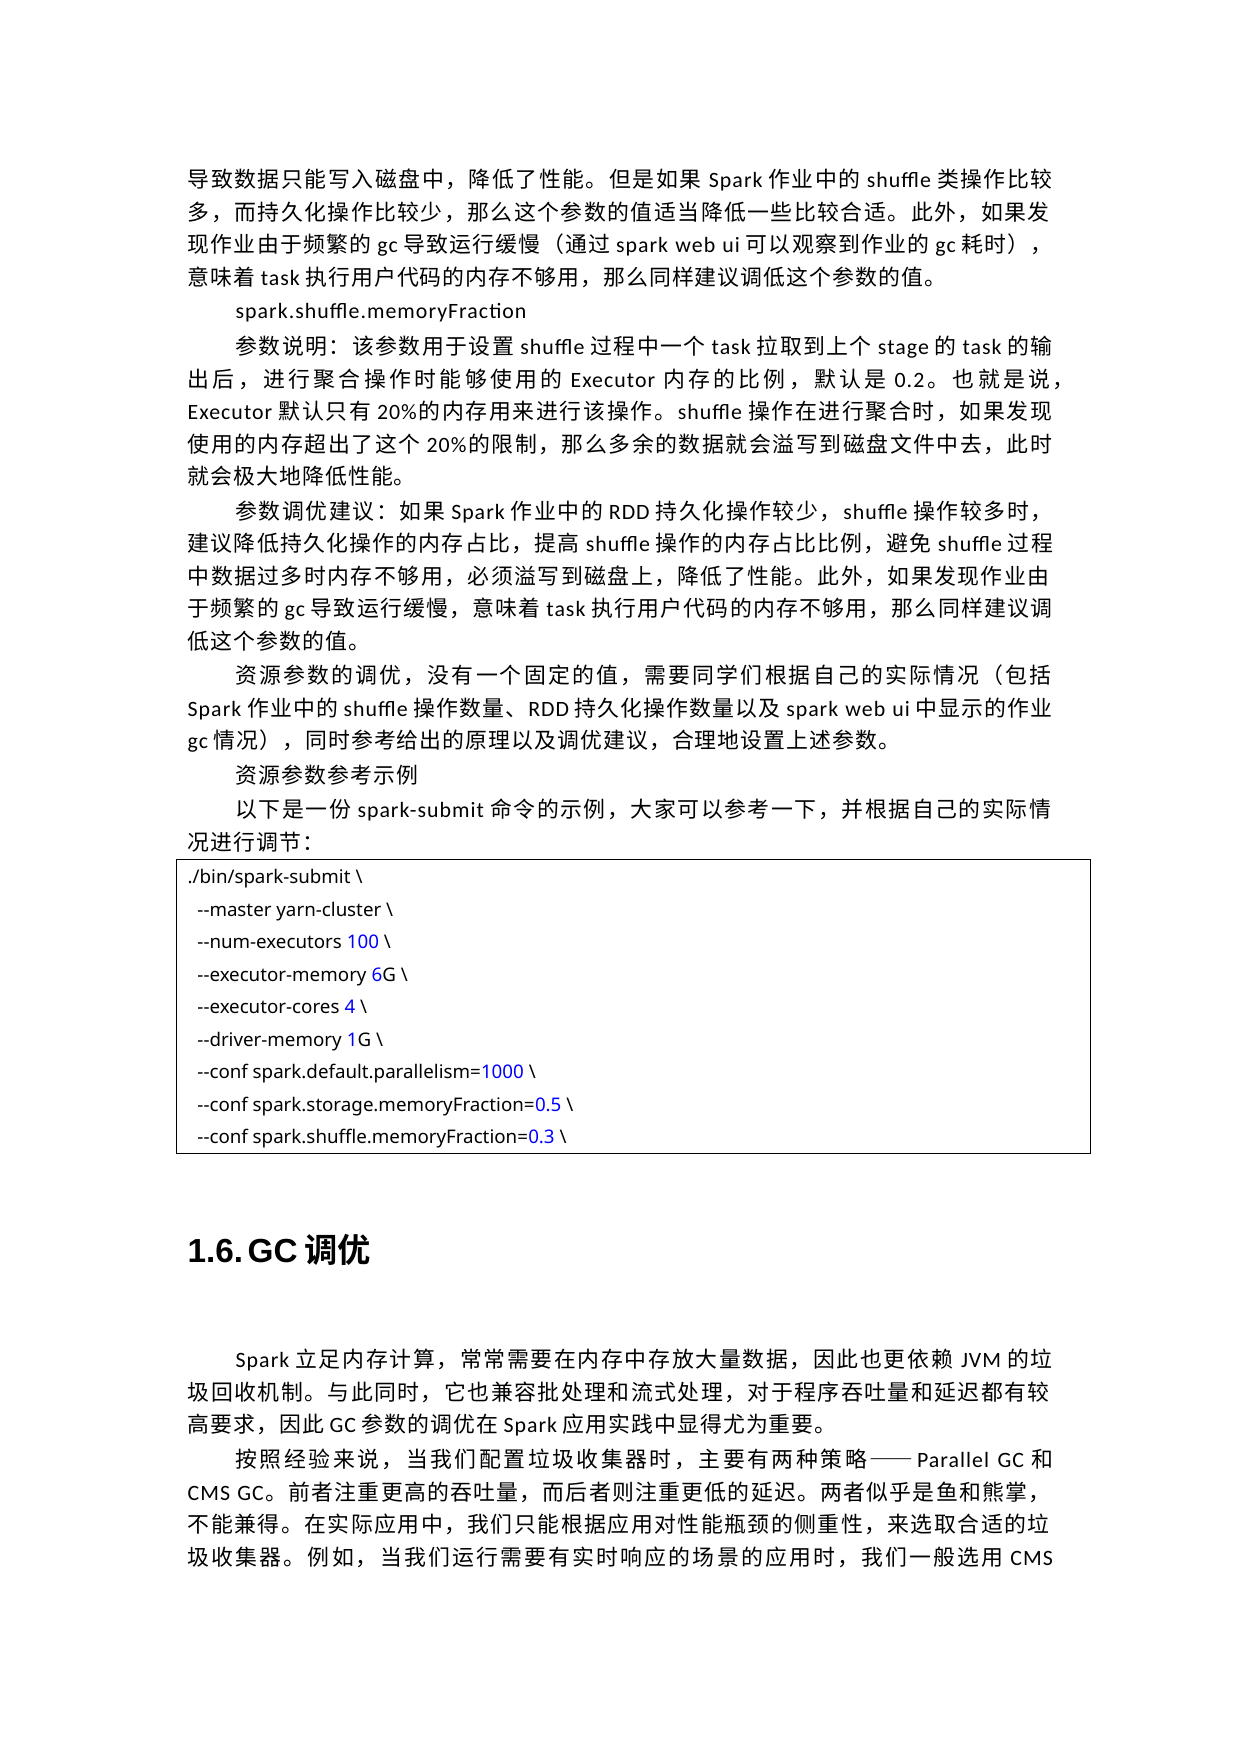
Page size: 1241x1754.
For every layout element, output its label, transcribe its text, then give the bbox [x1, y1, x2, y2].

text 资源参数参考示例 [187, 757, 1053, 790]
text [187, 162, 1053, 292]
text 参数调优建议：如果Spark作业中的RDD持久化操作较少，shuffle操作较多时，建议降低持久化操作的内存占比，提高shuffle操作的内存占比比例，避免shuffle过程中数据过多时内存不够用，必须溢写到磁盘上，降低了性能。此外，如果发现作业由于频繁的gc导致运行缓慢，意味着task执行用户代码的内存不够用，那么同样建议调低这个参数的值。 [187, 493, 1053, 656]
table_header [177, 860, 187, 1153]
text 以下是一份spark-submit命令的示例，大家可以参考一下，并根据自己的实际情况进行调节： [187, 792, 1053, 857]
text 资源参数的调优，没有一个固定的值，需要同学们根据自己的实际情况（包括Spark作业中的shuffle操作数量、RDD持久化操作数量以及spark web ui中显示的作业gc情况），同时参考给出的原理以及调优建议，合理地设置上述参数。 [187, 658, 1053, 755]
text Spark立足内存计算，常常需要在内存中存放大量数据，因此也更依赖JVM的垃圾回收机制。与此同时，它也兼容批处理和流式处理，对于程序吞吐量和延迟都有较高要求，因此GC参数的调优在Spark应用实践中显得尤为重要。 [187, 1342, 1053, 1439]
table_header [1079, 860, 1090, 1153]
subtitle GC调优 [187, 1215, 1053, 1280]
text 参数说明：该参数用于设置shuffle过程中一个task拉取到上个stage的task的输出后，进行聚合操作时能够使用的Executor内存的比例，默认是0.2。也就是说，Executor默认只有20%的内存用来进行该操作。shuffle操作在进行聚合时，如果发现使用的内存超出了这个20%的限制，那么多余的数据就会溢写到磁盘文件中去，此时就会极大地降低性能。 [187, 329, 1053, 491]
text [187, 1442, 1053, 1572]
text spark.shuffle.memoryFraction [187, 294, 1053, 327]
